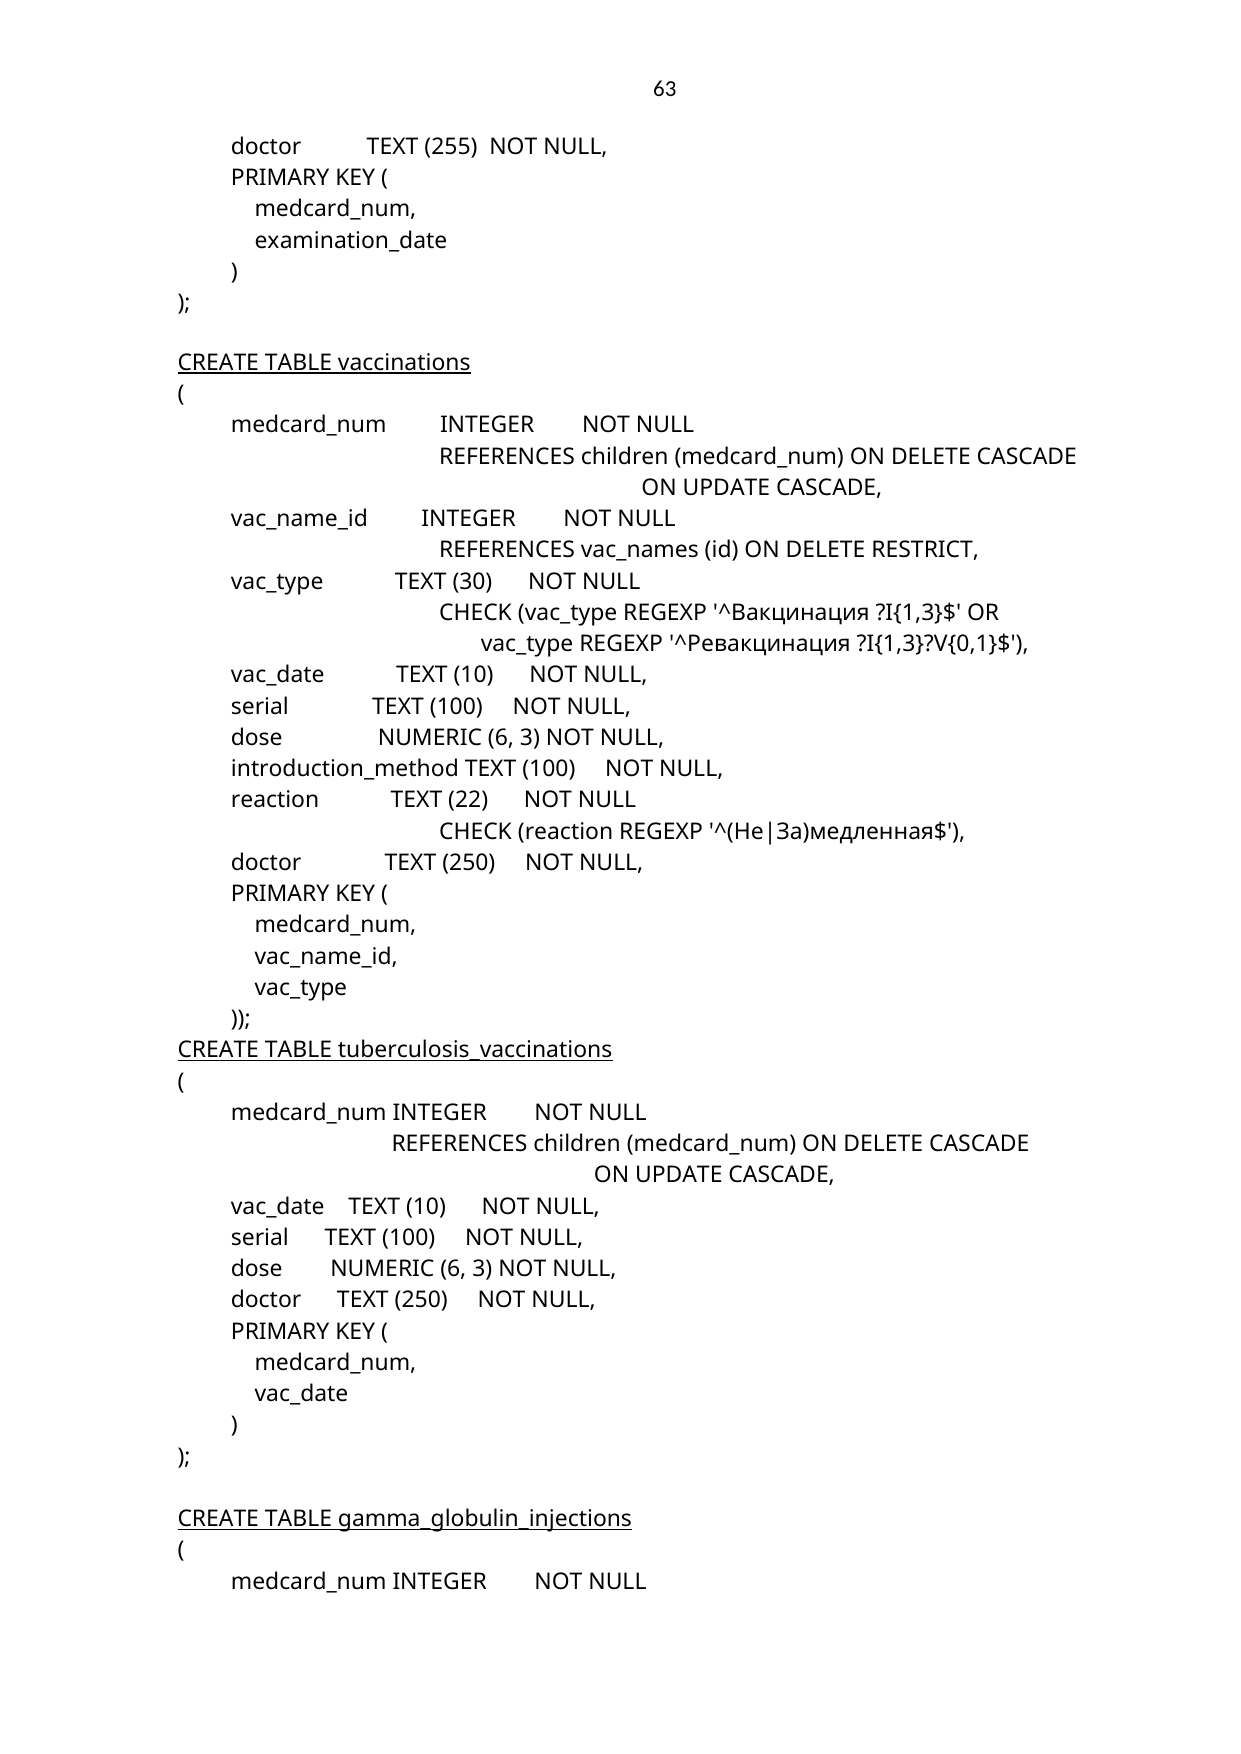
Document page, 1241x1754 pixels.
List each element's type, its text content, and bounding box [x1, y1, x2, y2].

text ON UPDATE CASCADE, [177, 1158, 1152, 1189]
text CHECK (vac_type REGEXP '^Вакцинация ?I{1,3}$' OR [207, 596, 1152, 627]
text doctor TEXT (250) NOT NULL, [177, 1283, 1152, 1314]
text vac_type [207, 971, 1152, 1002]
text REFERENCES vac_names (id) ON DELETE RESTRICT, [207, 533, 1152, 564]
text reaction TEXT (22) NOT NULL [207, 783, 1152, 814]
text vac_date TEXT (10) NOT NULL, [177, 1189, 1152, 1221]
text PRIMARY KEY ( [177, 1314, 1152, 1346]
text PRIMARY KEY ( [177, 161, 1152, 192]
text serial TEXT (100) NOT NULL, [177, 1221, 1152, 1252]
text REFERENCES children (medcard_num) ON DELETE CASCADE [207, 439, 1152, 471]
text medcard_num, [177, 192, 1152, 224]
text medcard_num, [207, 908, 1152, 939]
text doctor TEXT (250) NOT NULL, [207, 846, 1152, 877]
text vac_type TEXT (30) NOT NULL [207, 564, 1152, 596]
text CREATE TABLE vaccinations [177, 346, 1152, 377]
text PRIMARY KEY ( [207, 877, 1152, 908]
text )); [207, 1002, 1152, 1033]
text vac_date [177, 1377, 1152, 1408]
text REFERENCES children (medcard_num) ON DELETE CASCADE [177, 1127, 1152, 1158]
text ) [177, 255, 1152, 286]
text ( [177, 377, 1152, 408]
text introduction_method TEXT (100) NOT NULL, [207, 752, 1152, 783]
text CREATE TABLE gamma_globulin_injections [177, 1502, 1152, 1533]
text dose NUMERIC (6, 3) NOT NULL, [177, 1252, 1152, 1283]
text medcard_num INTEGER NOT NULL [177, 1564, 1152, 1596]
text ); [177, 286, 1152, 317]
text medcard_num INTEGER NOT NULL [207, 408, 1152, 439]
text ); [177, 1439, 1152, 1471]
text vac_name_id, [207, 939, 1152, 971]
text ( [177, 1064, 1152, 1096]
text vac_name_id INTEGER NOT NULL [207, 502, 1152, 533]
text CREATE TABLE tuberculosis_vaccinations [177, 1033, 1152, 1064]
text doctor TEXT (255) NOT NULL, [177, 130, 1152, 161]
text ) [177, 1408, 1152, 1439]
text vac_type REGEXP '^Ревакцинация ?I{1,3}?V{0,1}$'), [207, 627, 1152, 658]
text serial TEXT (100) NOT NULL, [207, 689, 1152, 721]
text ( [177, 1533, 1152, 1564]
text medcard_num INTEGER NOT NULL [177, 1096, 1152, 1127]
text ON UPDATE CASCADE, [207, 471, 1152, 502]
text vac_date TEXT (10) NOT NULL, [207, 658, 1152, 689]
text dose NUMERIC (6, 3) NOT NULL, [207, 721, 1152, 752]
text CHECK (reaction REGEXP '^(Не|За)медленная$'), [207, 814, 1152, 846]
text medcard_num, [177, 1346, 1152, 1377]
text examination_date [177, 224, 1152, 255]
